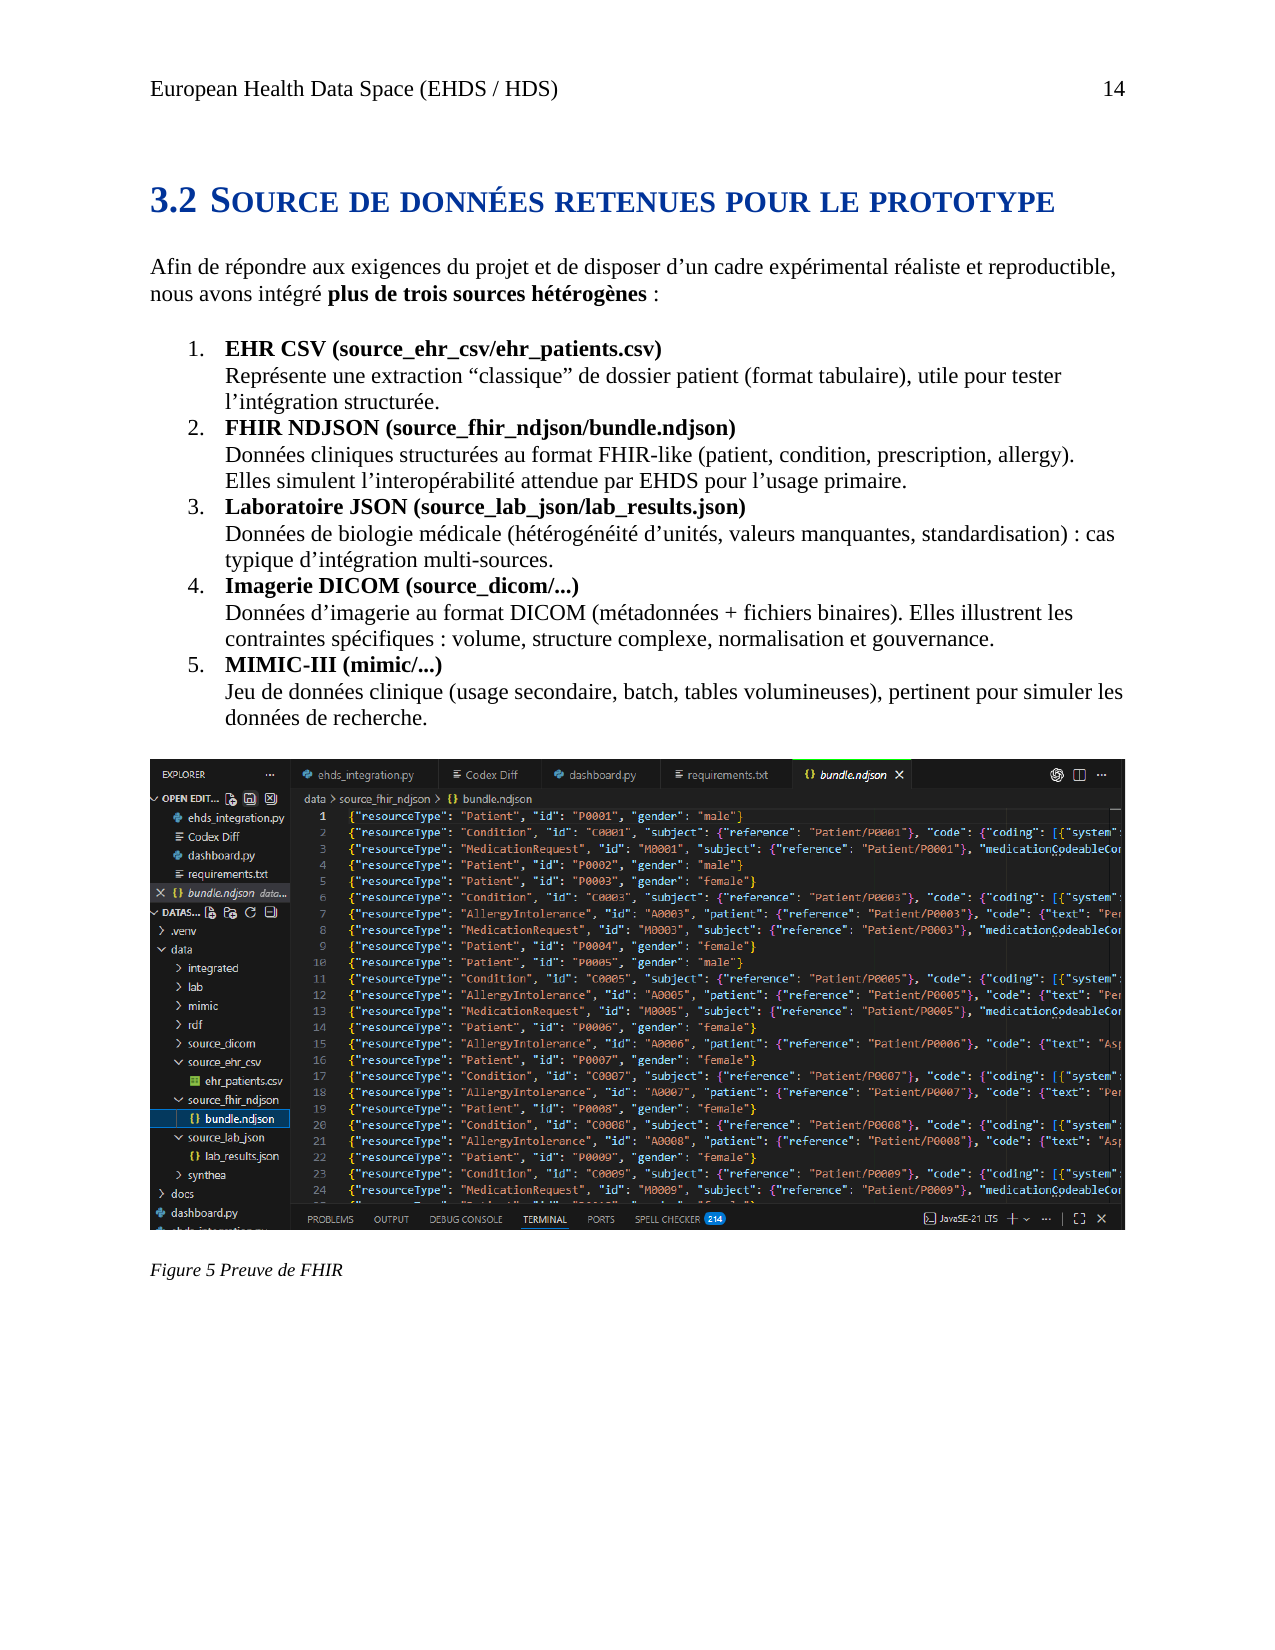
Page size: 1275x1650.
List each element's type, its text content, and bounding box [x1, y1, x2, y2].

list FHIR NDJSON (source_fhir_ndjson/bundle.ndjson) Données cliniques structurées au format FHIR-like (patient, condition, prescription, allergy). Elles simulent l’interopérabilité attendue par EHDS pour l’usage primaire. [187, 414, 1125, 493]
list EHR CSV (source_ehr_csv/ehr_patients.csv) Représente une extraction “classique” de dossier patient (format tabulaire), utile pour tester l’intégration structurée. [187, 335, 1125, 414]
picture [150, 759, 1125, 1230]
subtitle Source de données retenues pour le prototype [150, 178, 1125, 221]
list Laboratoire JSON (source_lab_json/lab_results.json) Données de biologie médicale (hétérogénéité d’unités, valeurs manquantes, standardisation) : cas typique d’intégration multi-sources. [187, 493, 1125, 572]
text Figure 5 Preuve de FHIR [150, 1259, 1125, 1281]
list Imagerie DICOM (source_dicom/...) Données d’imagerie au format DICOM (métadonnées + fichiers binaires). Elles illustrent les contraintes spécifiques : volume, structure complexe, normalisation et gouvernance. [187, 572, 1125, 652]
list MIMIC-III (mimic/...) Jeu de données clinique (usage secondaire, batch, tables volumineuses), pertinent pour simuler les données de recherche. [187, 652, 1125, 731]
text Afin de répondre aux exigences du projet et de disposer d’un cadre expérimental réaliste et reproductible, nous avons intégré plus de trois sources hétérogènes : [150, 253, 1125, 306]
